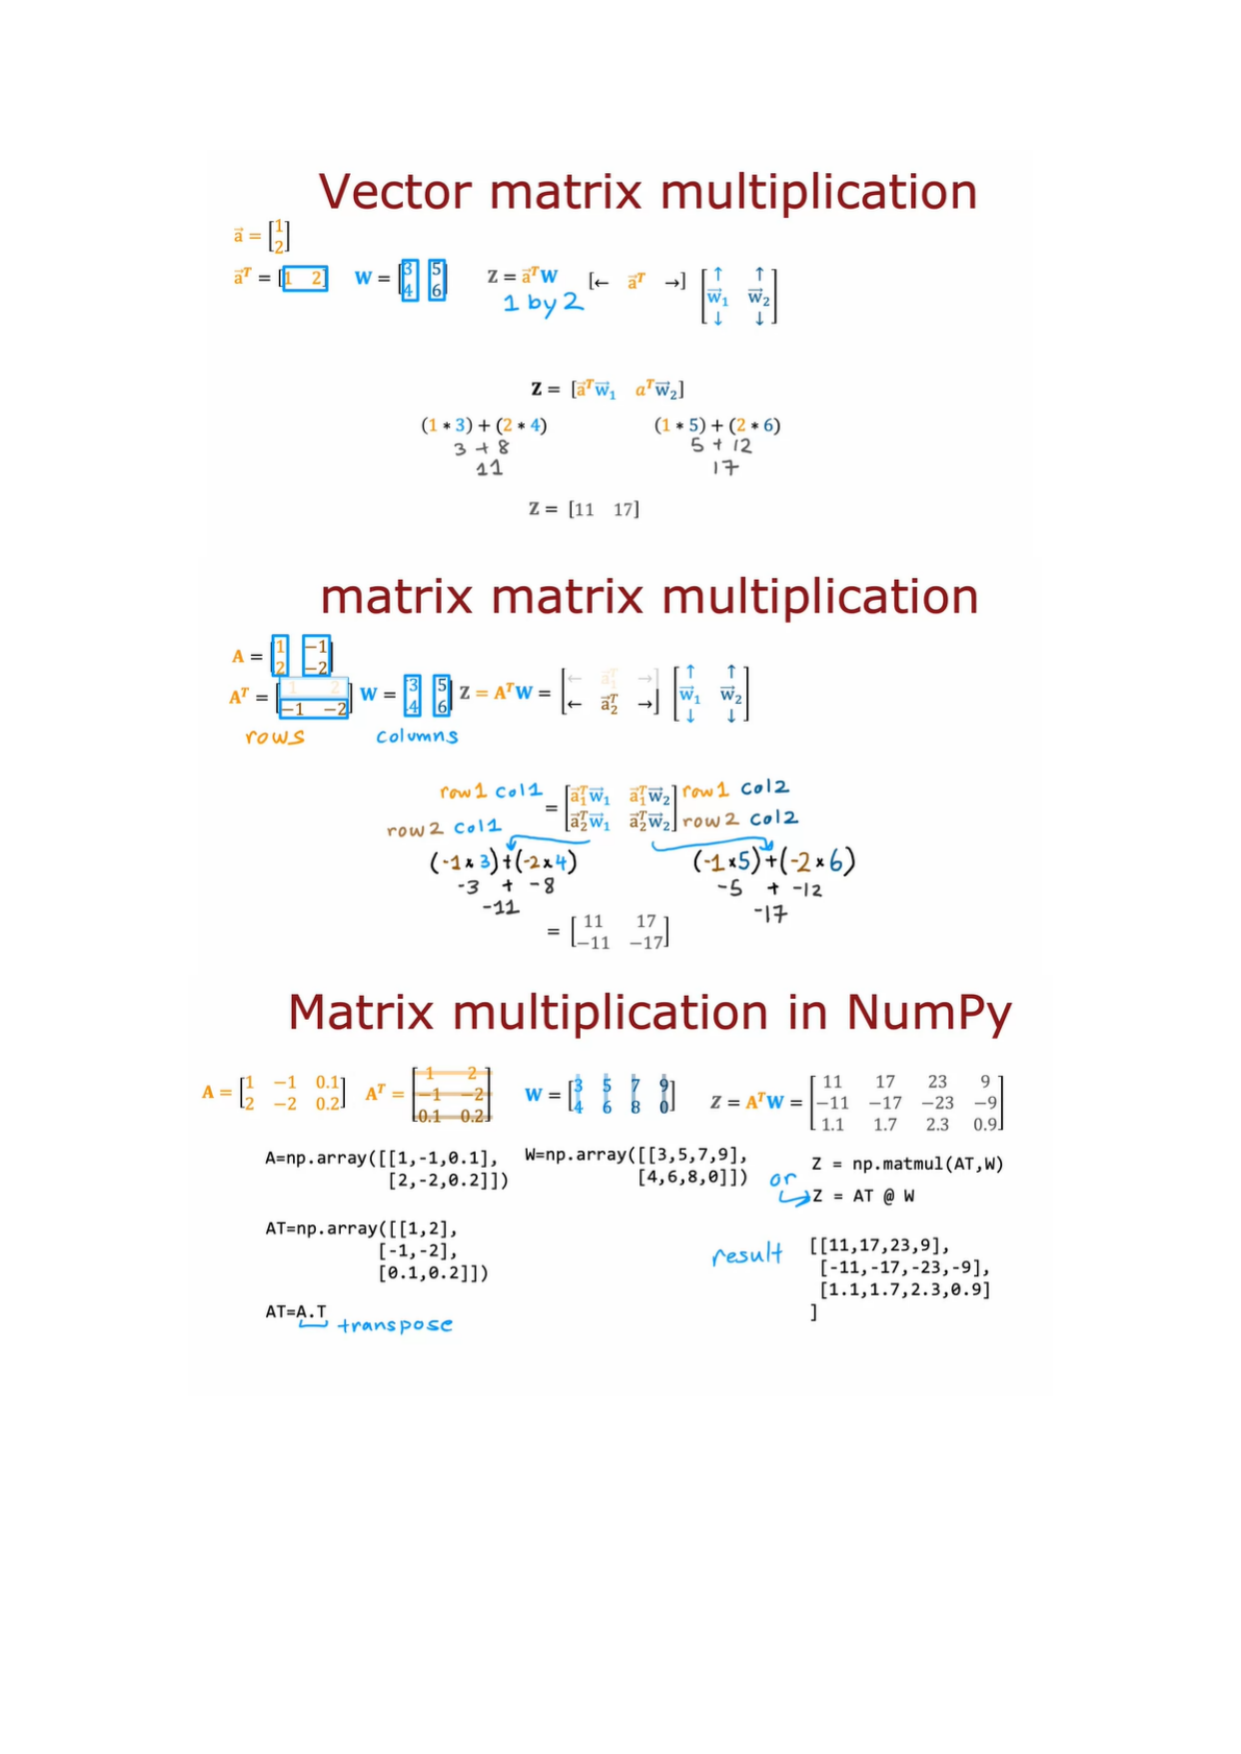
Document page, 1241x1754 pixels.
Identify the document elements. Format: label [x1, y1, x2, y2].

picture [187, 150, 1053, 1396]
